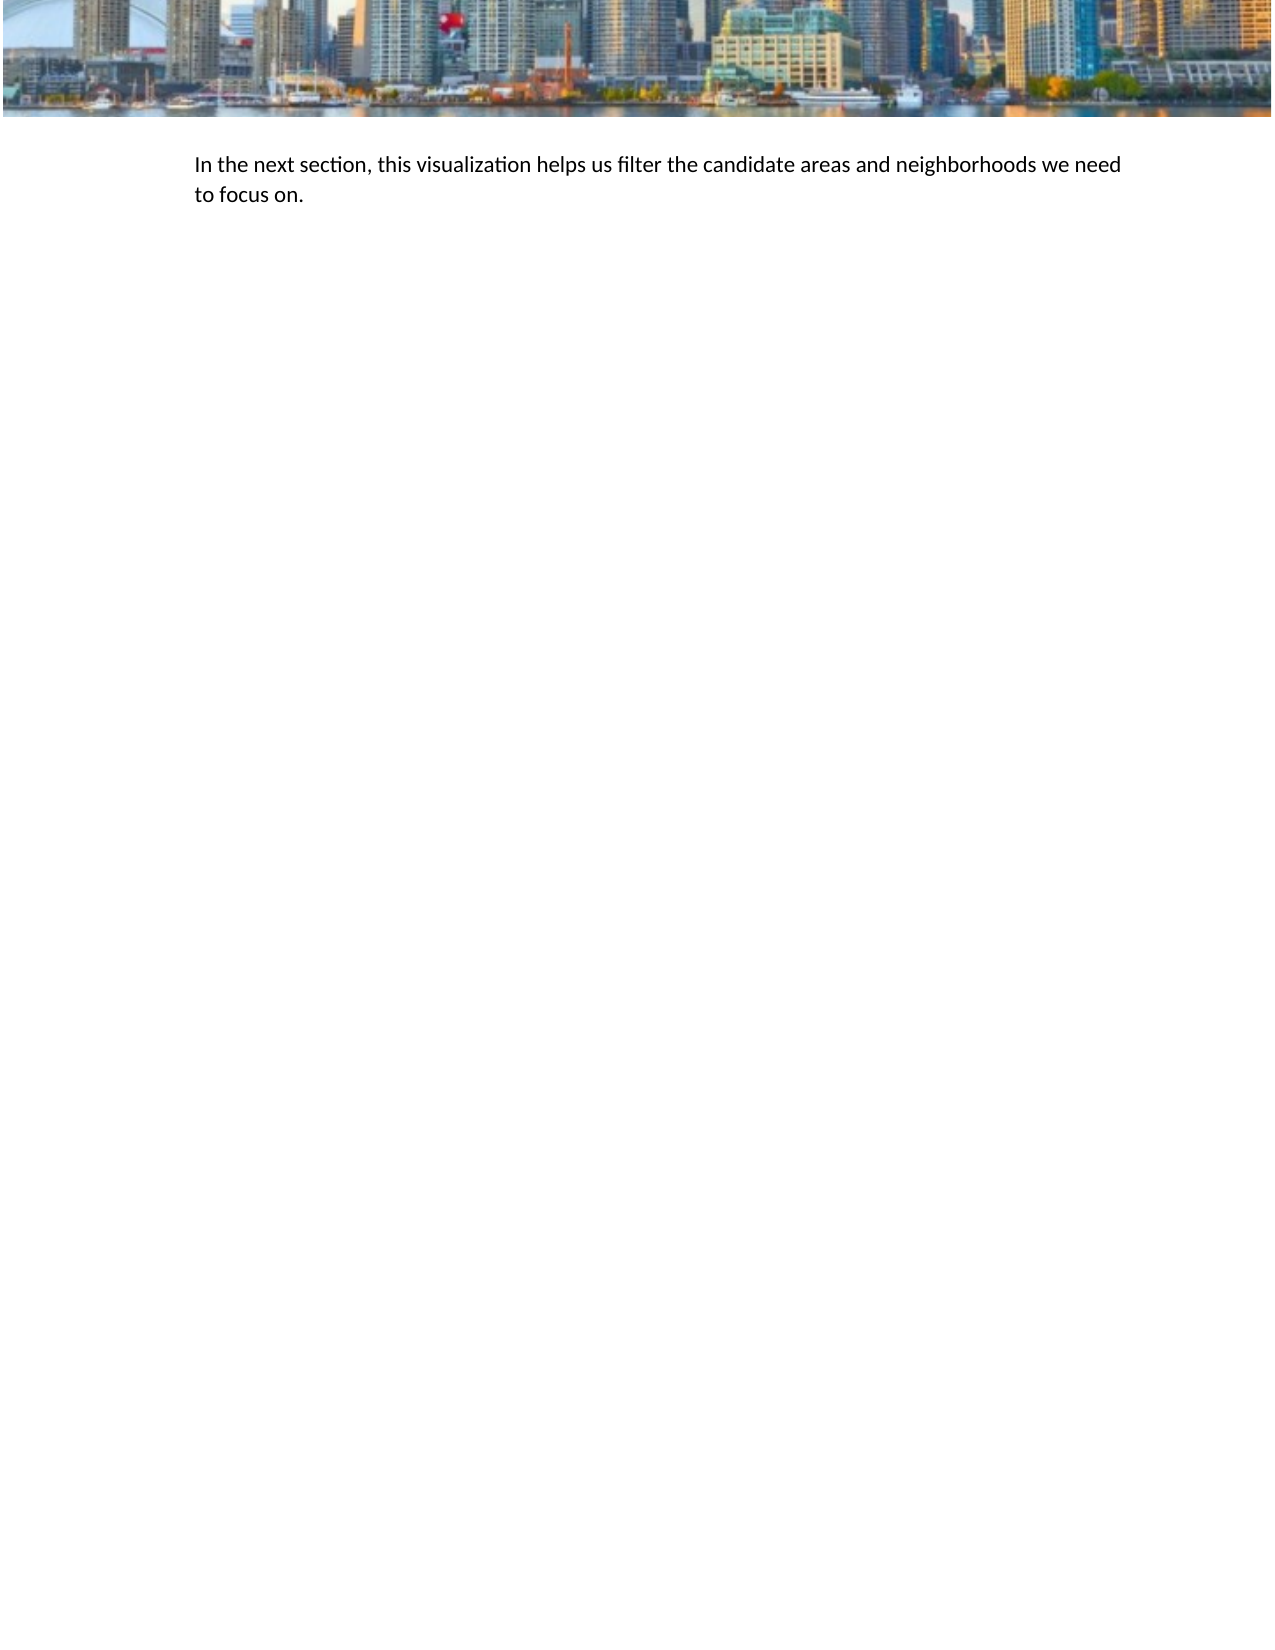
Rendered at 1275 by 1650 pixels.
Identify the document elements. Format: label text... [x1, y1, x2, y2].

text In the next section, this visualization helps us filter the candidate areas and neighborhoods we need to focus on. [194, 150, 1125, 208]
picture [3, 0, 1272, 117]
